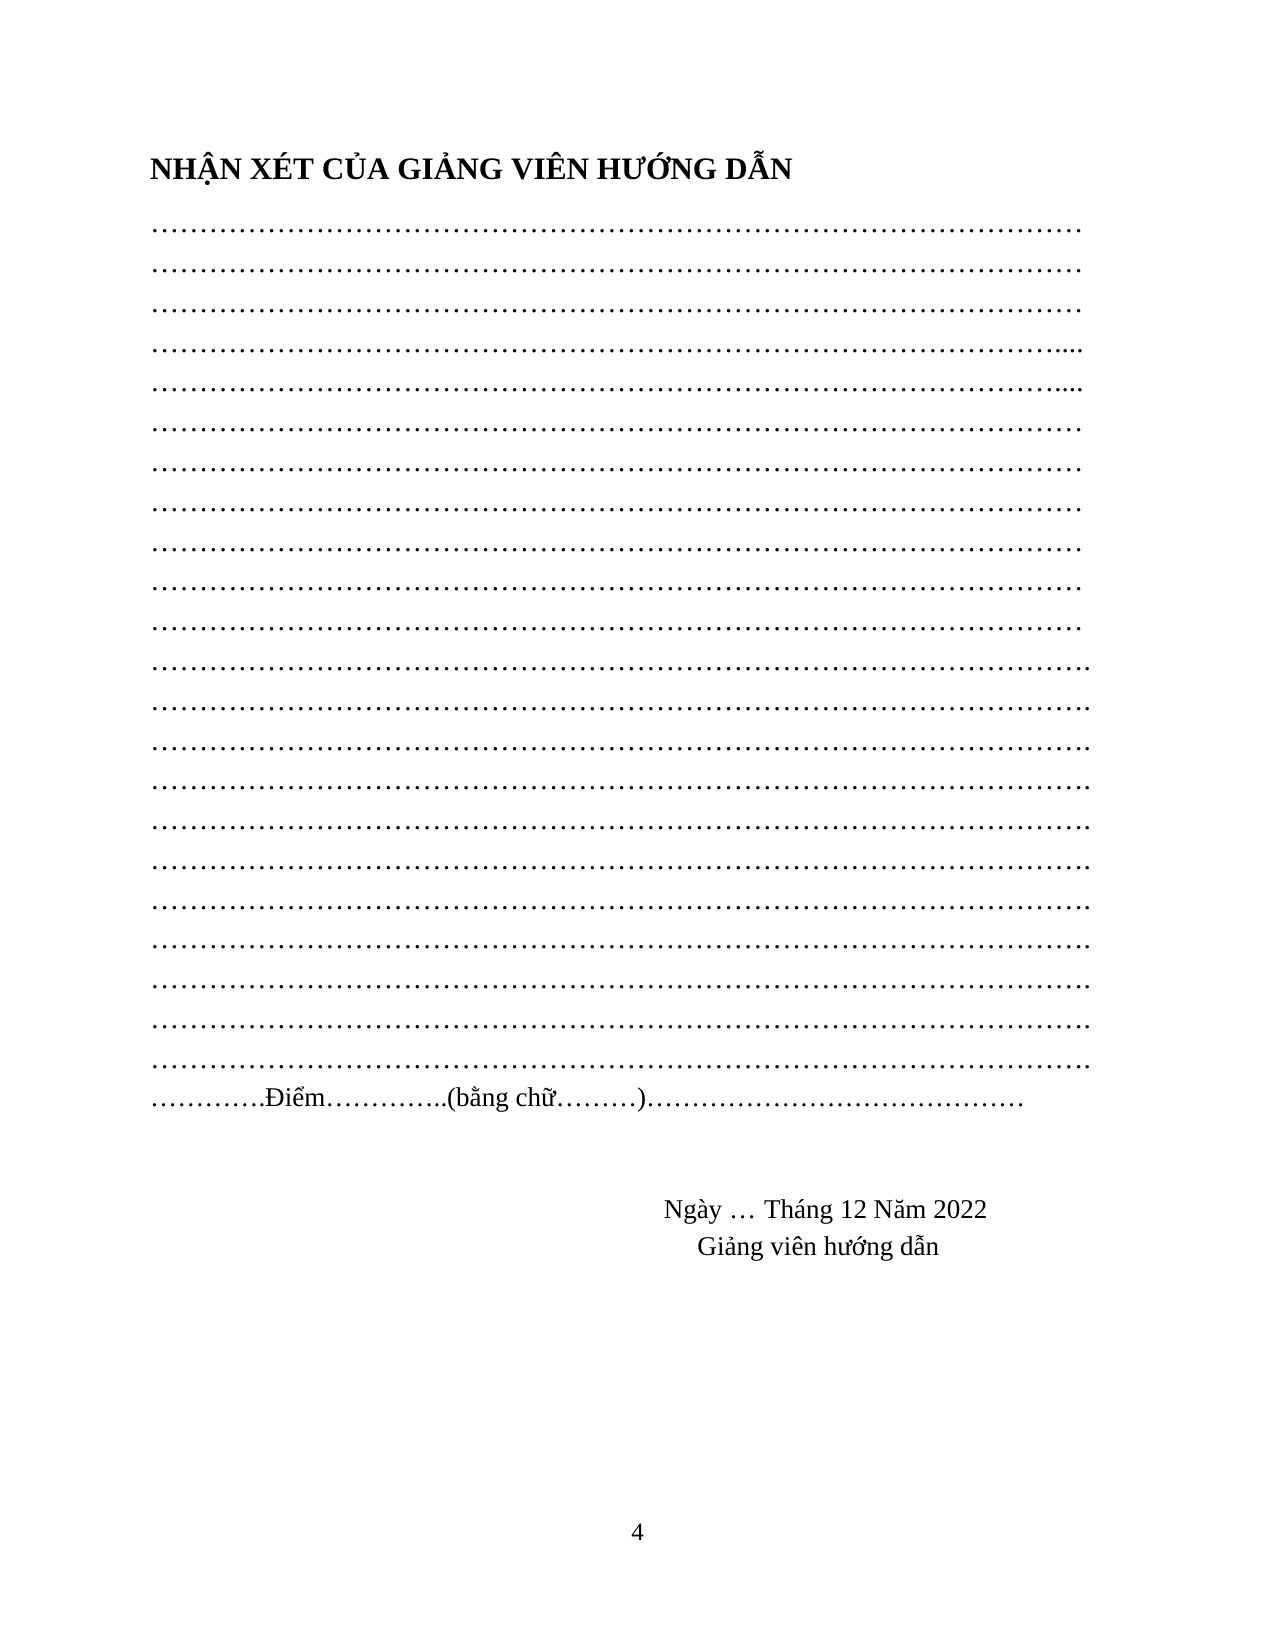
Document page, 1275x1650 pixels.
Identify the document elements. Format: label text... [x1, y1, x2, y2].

text …………………………………………………………………………………… [150, 524, 1125, 557]
text ……………………………………………………………………………………. [150, 842, 1125, 876]
text ……………………………………………………………………………………. [150, 1041, 1125, 1074]
text ………….Điểm…………..(bằng chữ………)…………………………………… [150, 1081, 1125, 1112]
text …………………………………………………………………………………… [150, 285, 1125, 318]
text ……………………………………………………………………………………. [150, 882, 1125, 915]
text …………………………………………………………………………………… [150, 245, 1125, 279]
text ………………………………………………………………………………….... [150, 325, 1125, 358]
text …………………………………………………………………………………… [150, 444, 1125, 478]
text ……………………………………………………………………………………. [150, 762, 1125, 796]
text ……………………………………………………………………………………. [150, 922, 1125, 955]
text ……………………………………………………………………………………. [150, 1001, 1125, 1035]
text NHẬN XÉT CỦA GIẢNG VIÊN HƯỚNG DẪN [150, 150, 1125, 186]
text ………………………………………………………………………………….... [150, 364, 1125, 398]
text …………………………………………………………………………………… [150, 563, 1125, 597]
text ……………………………………………………………………………………. [150, 961, 1125, 995]
text ……………………………………………………………………………………. [150, 683, 1125, 716]
text …………………………………………………………………………………… [150, 404, 1125, 438]
text …………………………………………………………………………………… [150, 205, 1125, 239]
text …………………………………………………………………………………… [150, 484, 1125, 517]
text …………………………………………………………………………………… [150, 603, 1125, 637]
text ……………………………………………………………………………………. [150, 723, 1125, 756]
text ……………………………………………………………………………………. [150, 802, 1125, 836]
text Giảng viên hướng dẫn [150, 1230, 1125, 1262]
text ……………………………………………………………………………………. [150, 643, 1125, 677]
text Ngày … Tháng 12 Năm 2022 [150, 1193, 1125, 1224]
